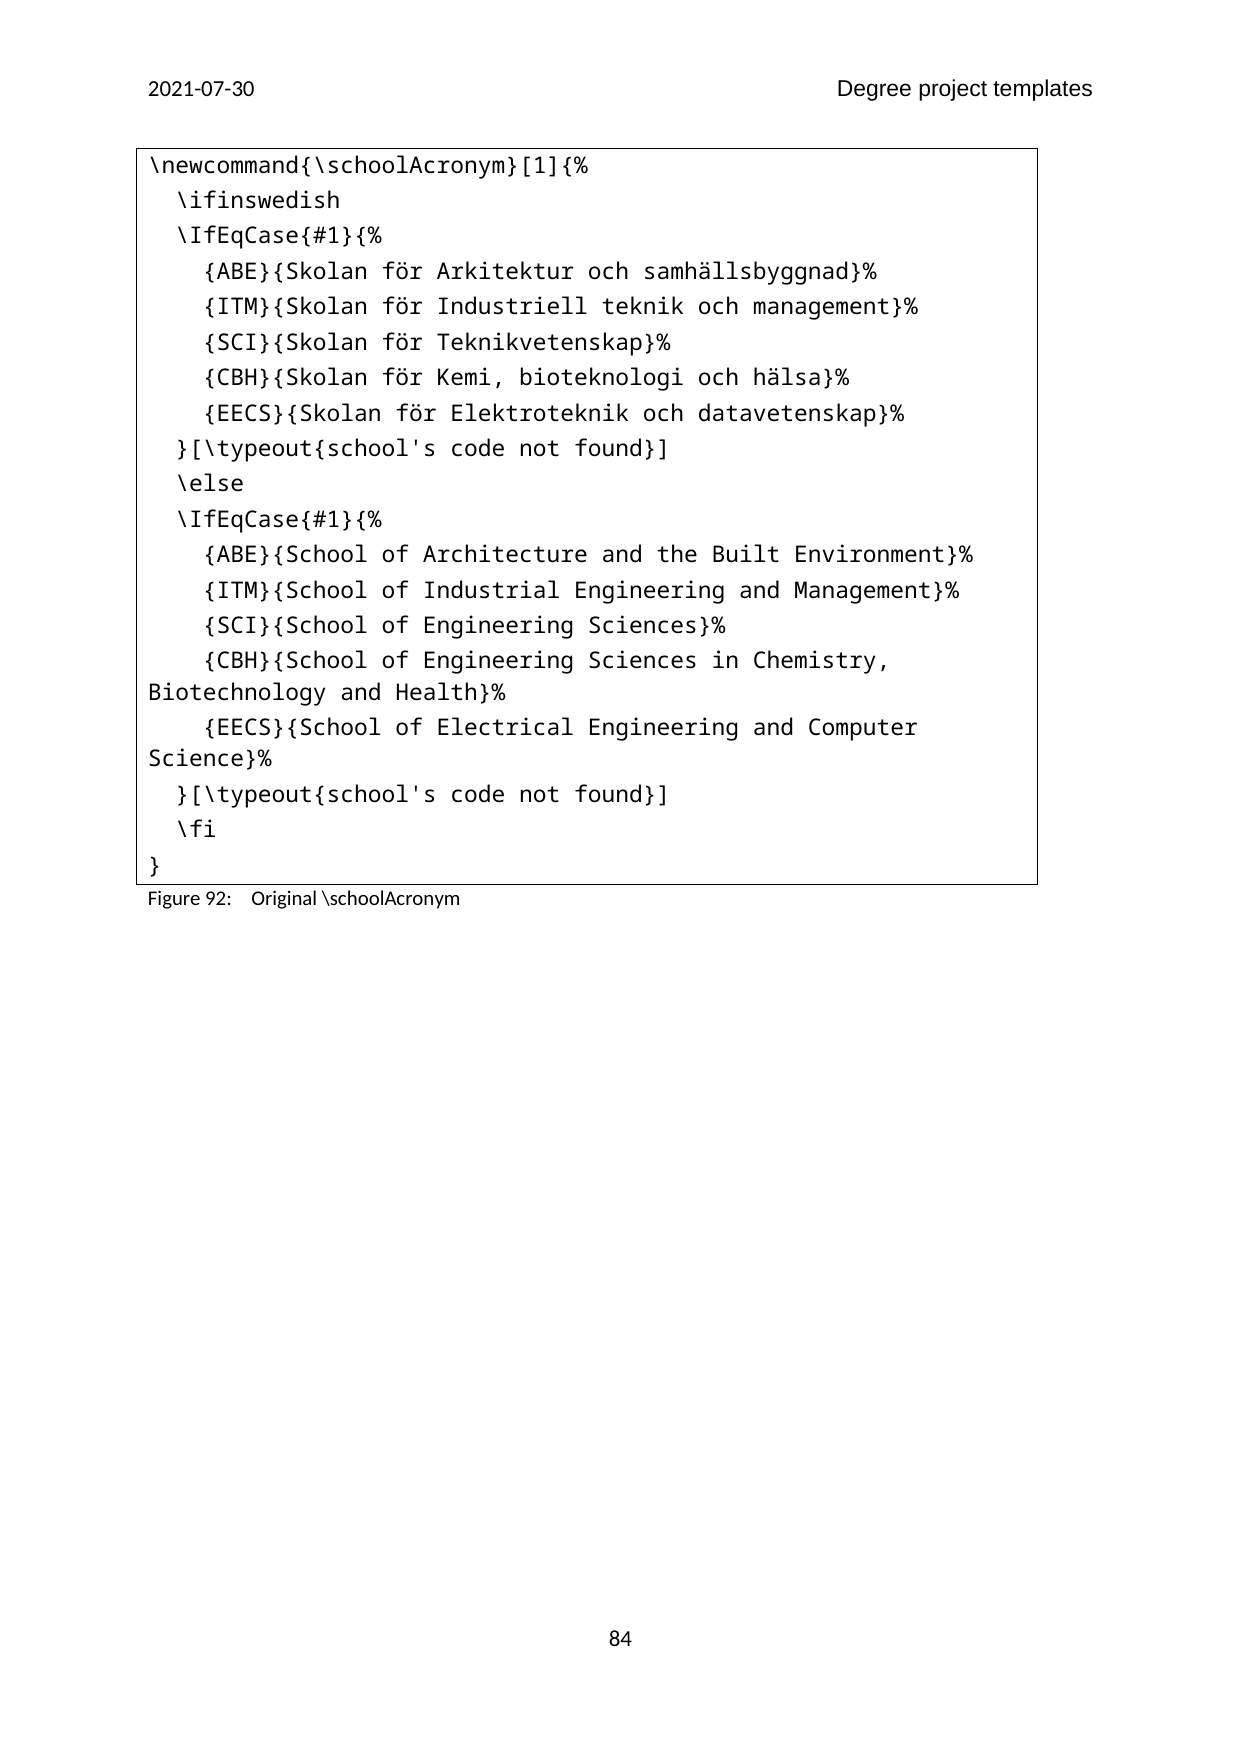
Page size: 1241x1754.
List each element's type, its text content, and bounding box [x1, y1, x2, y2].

table_header \newcommand{\schoolAcronym}[1]{% \ifinswedish \IfEqCase{#1}{% {ABE}{Skolan för Arkitektur och samhällsbyggnad}% {ITM}{Skolan för Industriell teknik och management}% {SCI}{Skolan för Teknikvetenskap}% {CBH}{Skolan för Kemi, bioteknologi och hälsa}% {EECS}{Skolan för Elektroteknik och datavetenskap}% }[\typeout{school's code not found}] \else \IfEqCase{#1}{% {ABE}{School of Architecture and the Built Environment}% {ITM}{School of Industrial Engineering and Management}% {SCI}{School of Engineering Sciences}% {CBH}{School of Engineering Sciences in Chemistry, Biotechnology and Health}% {EECS}{School of Electrical Engineering and Computer Science}% }[\typeout{school's code not found}] \fi } [137, 149, 1037, 884]
